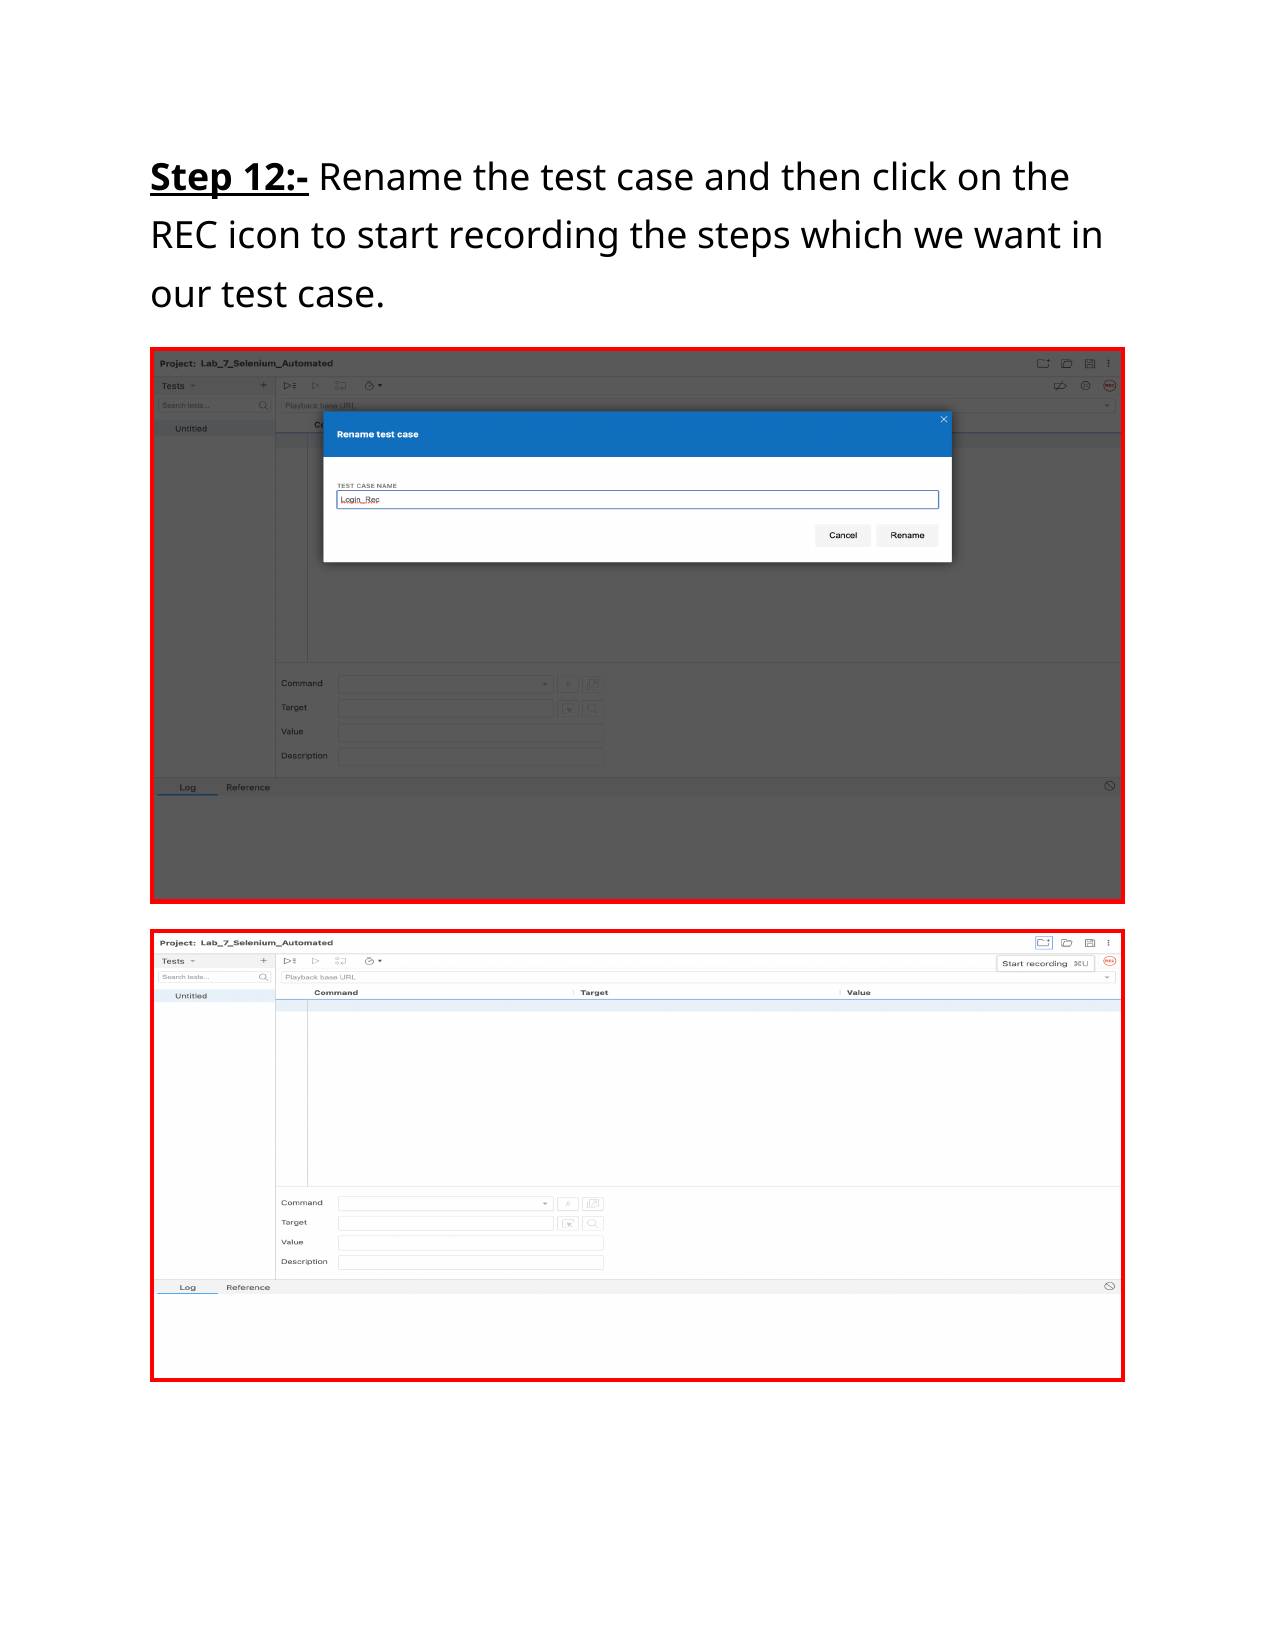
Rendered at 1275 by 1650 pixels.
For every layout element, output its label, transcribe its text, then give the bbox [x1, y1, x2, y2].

picture [154, 933, 1121, 1378]
picture [154, 351, 1121, 899]
text Step 12:- Rename the test case and then click on the REC icon to start recording the steps which we want in our test case. [150, 150, 1125, 318]
